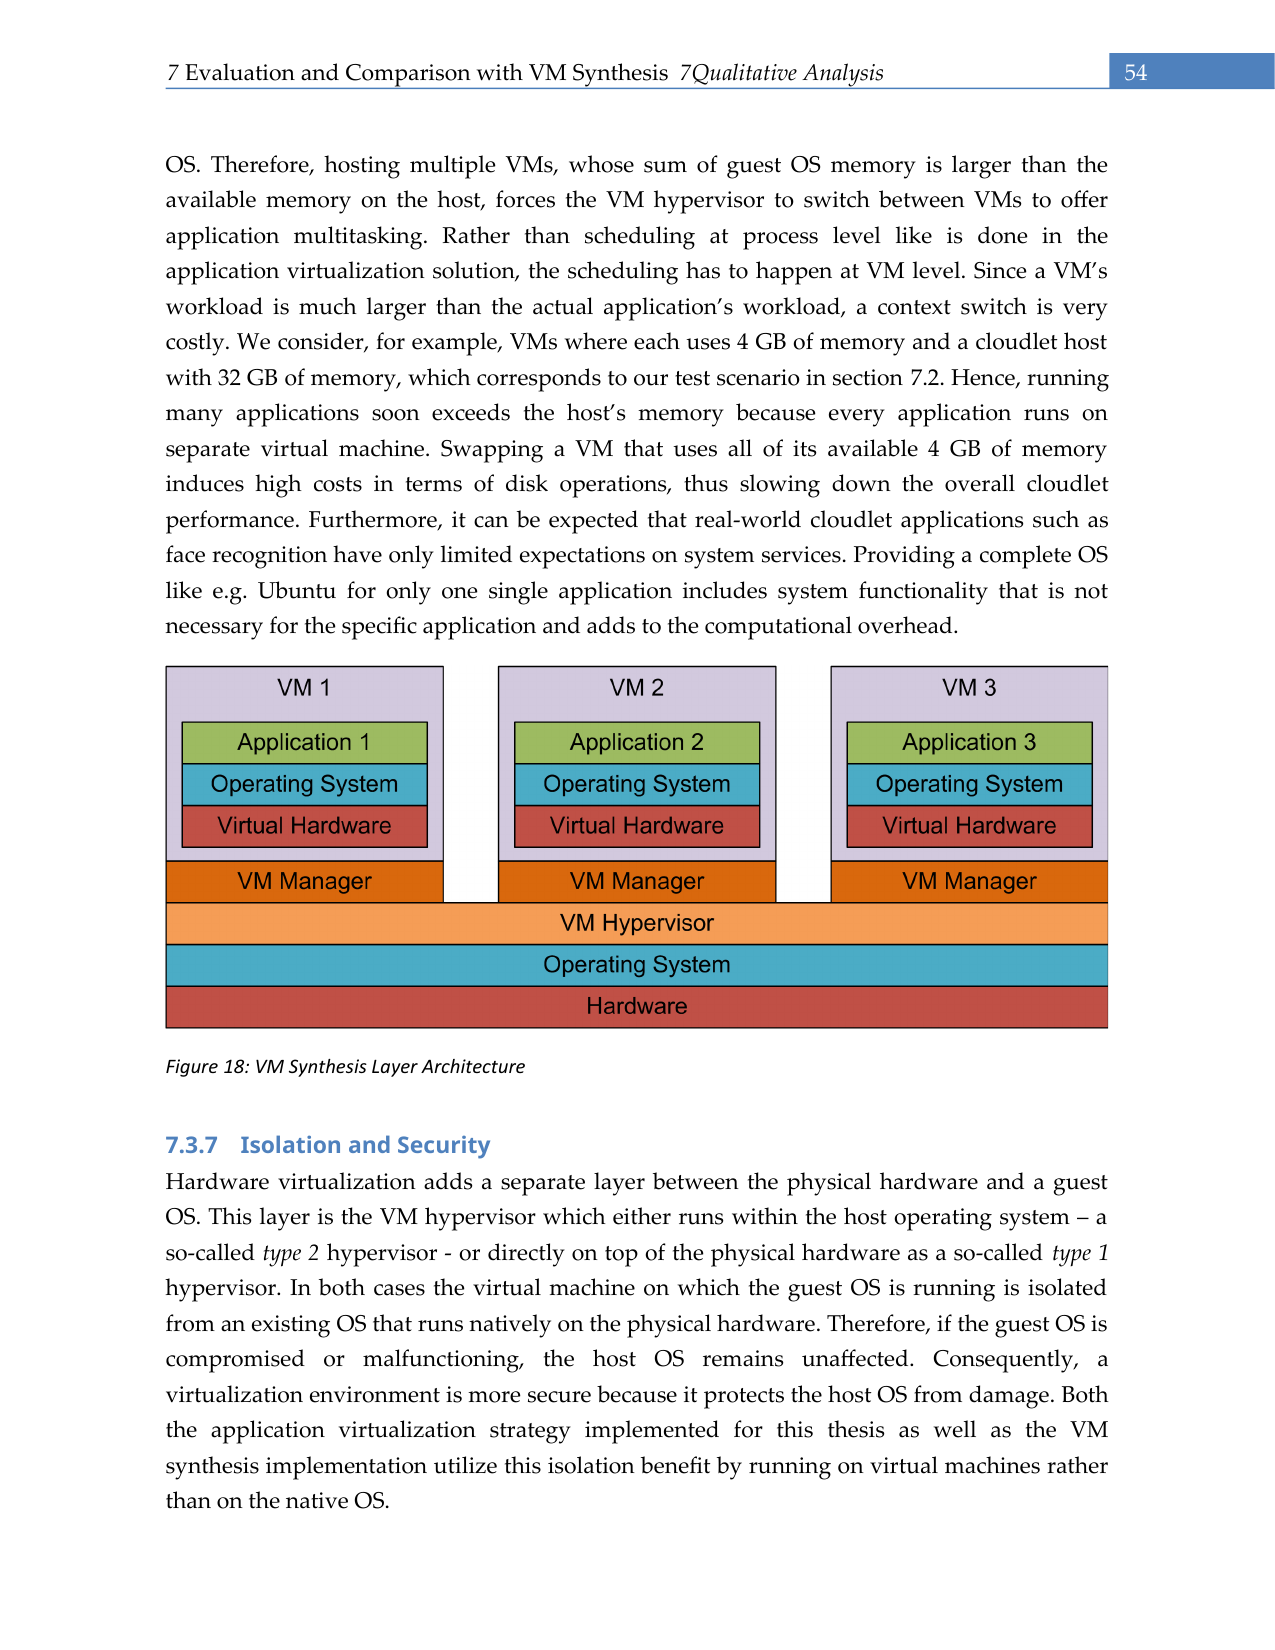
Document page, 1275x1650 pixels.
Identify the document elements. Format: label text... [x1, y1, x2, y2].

text Hardware virtualization adds a separate layer between the physical hardware and a guest OS. This layer is the VM hypervisor which either runs within the host operating system – a so-called type 2 hypervisor - or directly on top of the physical hardware as a so-called type 1 hypervisor. In both cases the virtual machine on which the guest OS is running is isolated from an existing OS that runs natively on the physical hardware. Therefore, if the guest OS is compromised or malfunctioning, the host OS remains unaffected. Consequently, a virtualization environment is more secure because it protects the host OS from damage. Both the application virtualization strategy implemented for this thesis as well as the VM synthesis implementation utilize this isolation benefit by running on virtual machines rather than on the native OS. [165, 1165, 1109, 1516]
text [165, 148, 1109, 640]
subtitle Isolation and Security [165, 1129, 1109, 1160]
picture [165, 665, 1109, 1029]
text Figure 18: VM Synthesis Layer Architecture [165, 1053, 1109, 1079]
